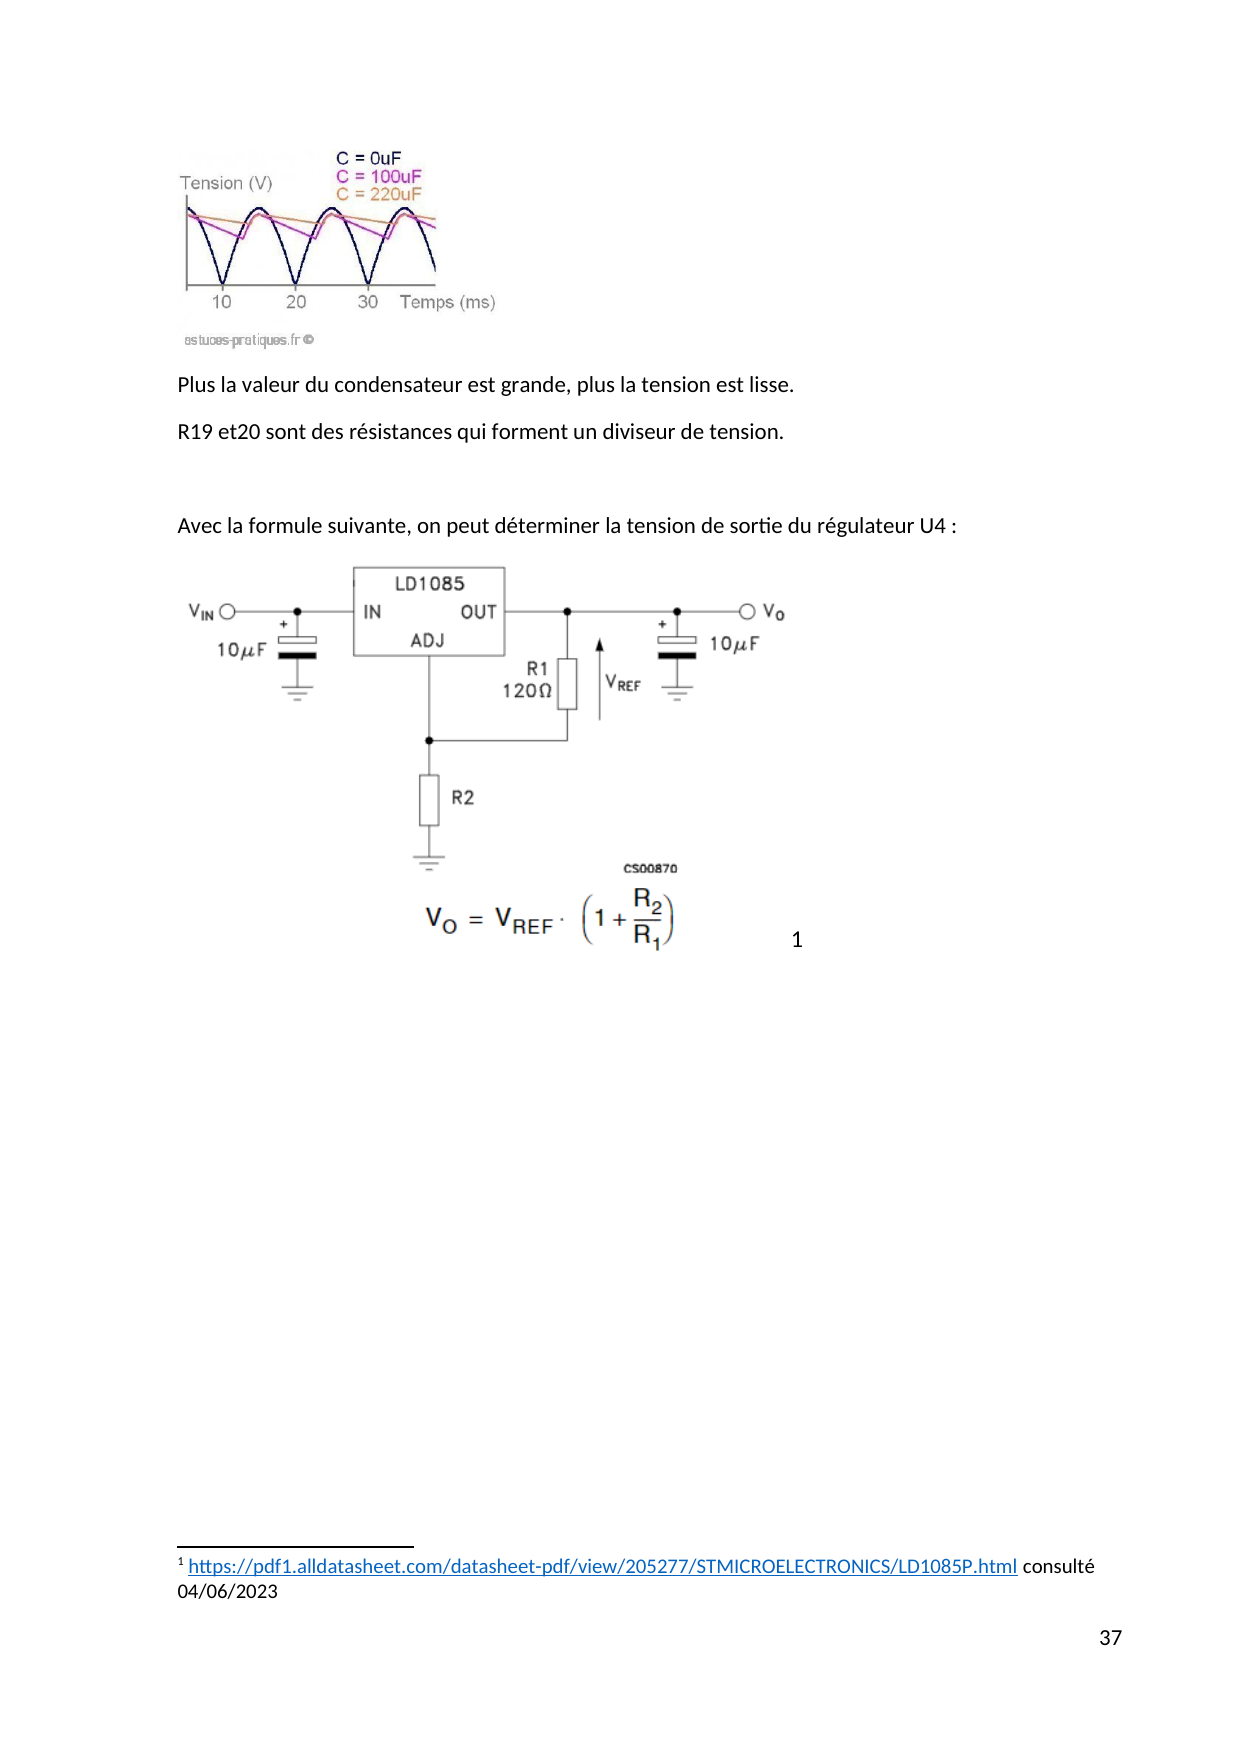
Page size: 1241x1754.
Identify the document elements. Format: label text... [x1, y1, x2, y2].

text Plus la valeur du condensateur est grande, plus la tension est lisse. [177, 370, 1122, 398]
picture [177, 557, 791, 965]
text R19 et20 sont des résistances qui forment un diviseur de tension. [177, 417, 1122, 445]
text Avec la formule suivante, on peut déterminer la tension de sortie du régulateur U4 : [177, 511, 1122, 539]
picture [177, 150, 499, 352]
